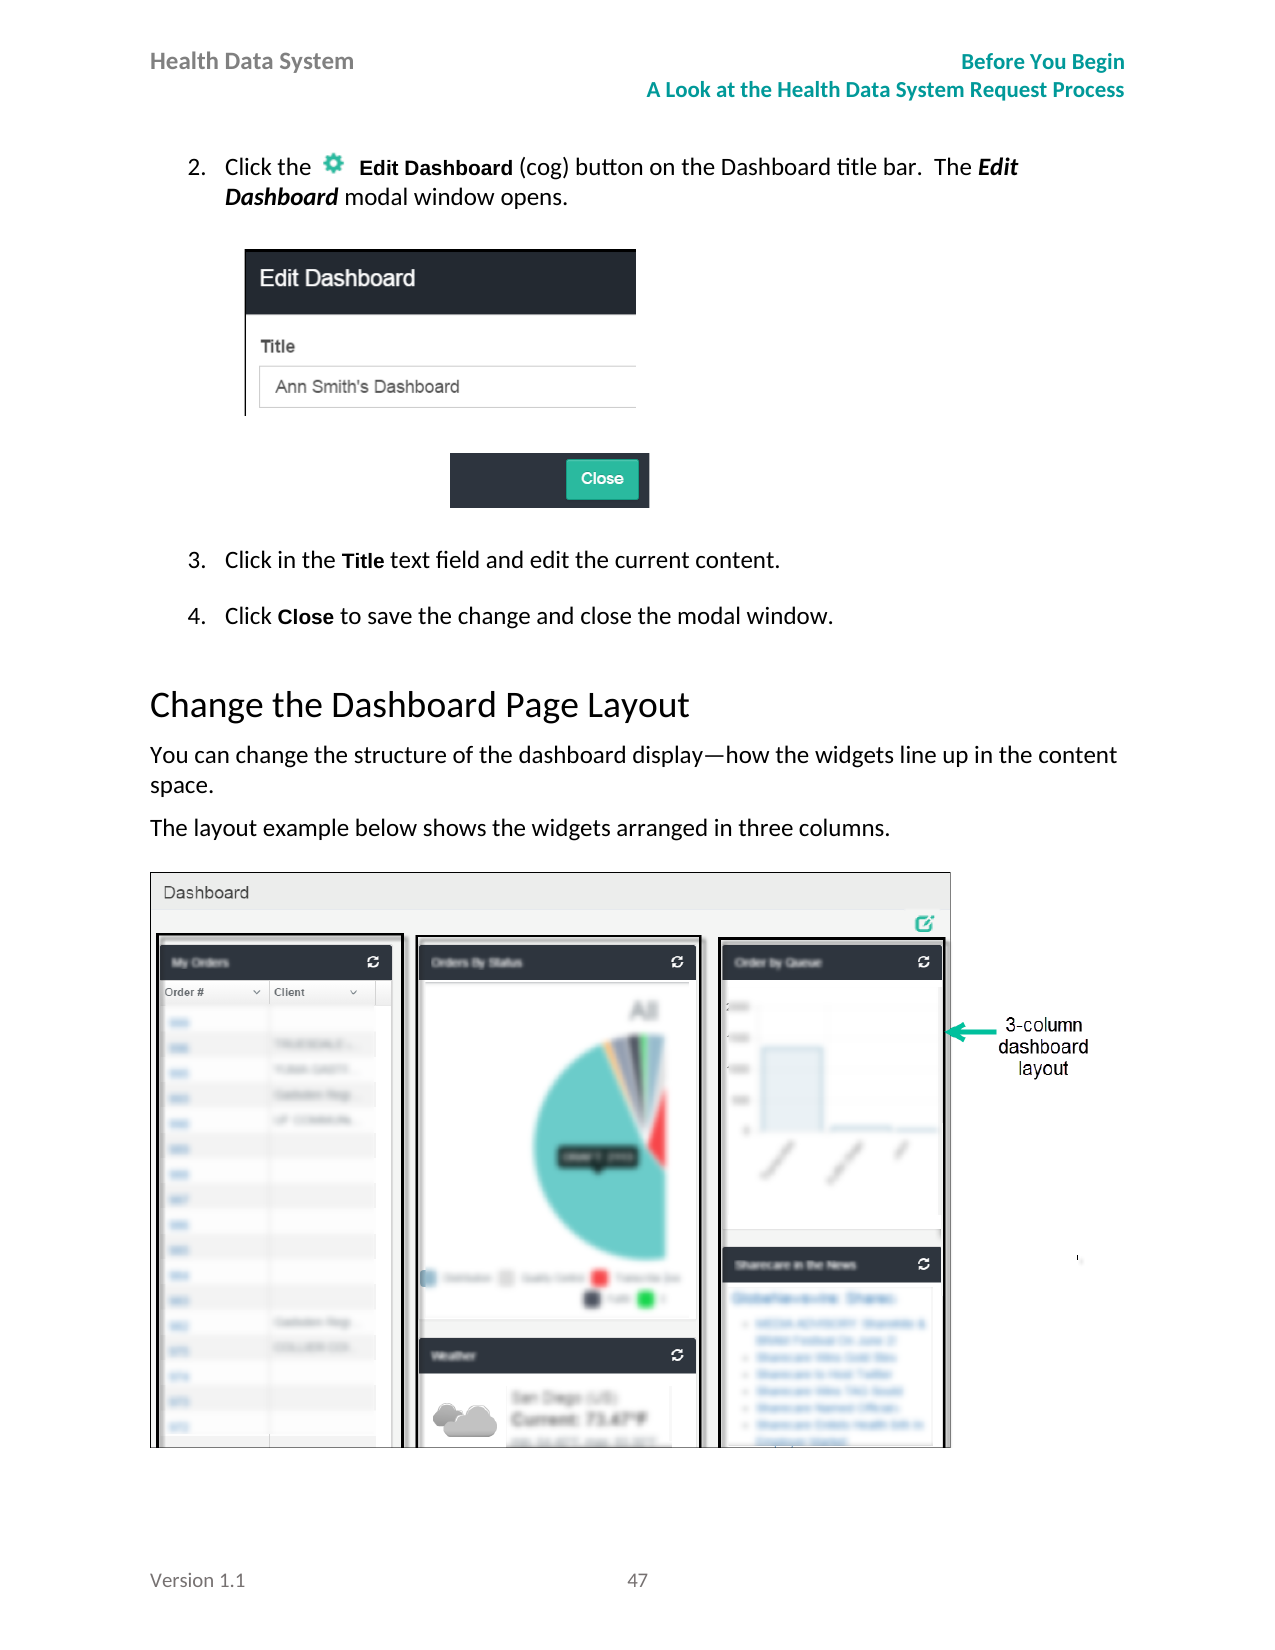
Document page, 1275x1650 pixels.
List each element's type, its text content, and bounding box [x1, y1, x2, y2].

list Click the Edit Dashboard (cog) button on the Dashboard title bar. The Edit Dashboard modal window opens. [187, 150, 1125, 212]
picture [322, 150, 348, 175]
picture [450, 453, 650, 508]
subtitle Change the Dashboard Page Layout [150, 681, 1125, 727]
list Click in the Title text field and edit the current content. [187, 545, 1125, 575]
picture [150, 872, 1125, 1448]
text The layout example below shows the widgets arranged in three columns. [150, 813, 1125, 843]
picture [244, 249, 636, 416]
text You can change the structure of the dashboard display—how the widgets line up in the content space. [150, 739, 1125, 800]
list Click Close to save the change and close the modal window. [187, 600, 1125, 631]
